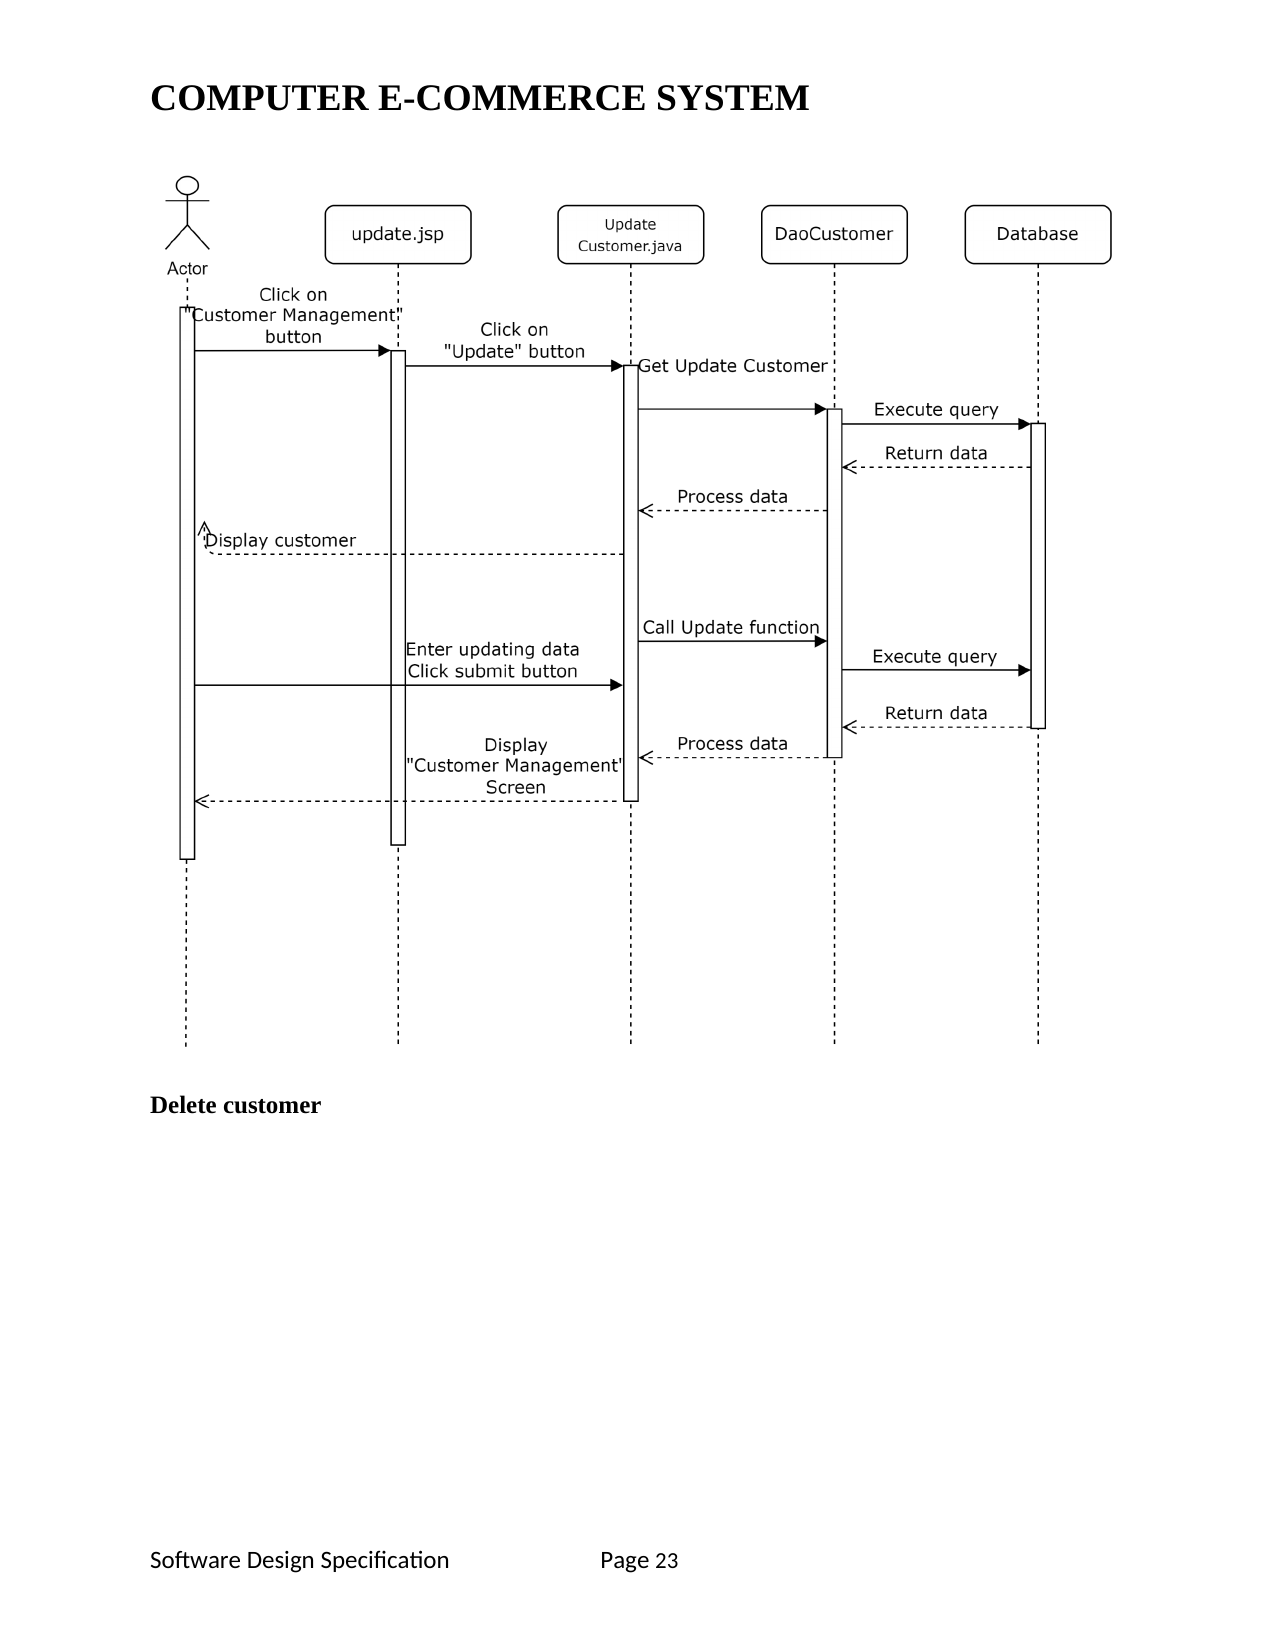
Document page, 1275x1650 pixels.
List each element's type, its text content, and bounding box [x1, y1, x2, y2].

picture [150, 161, 1125, 1066]
subtitle Delete customer [150, 1090, 1125, 1119]
